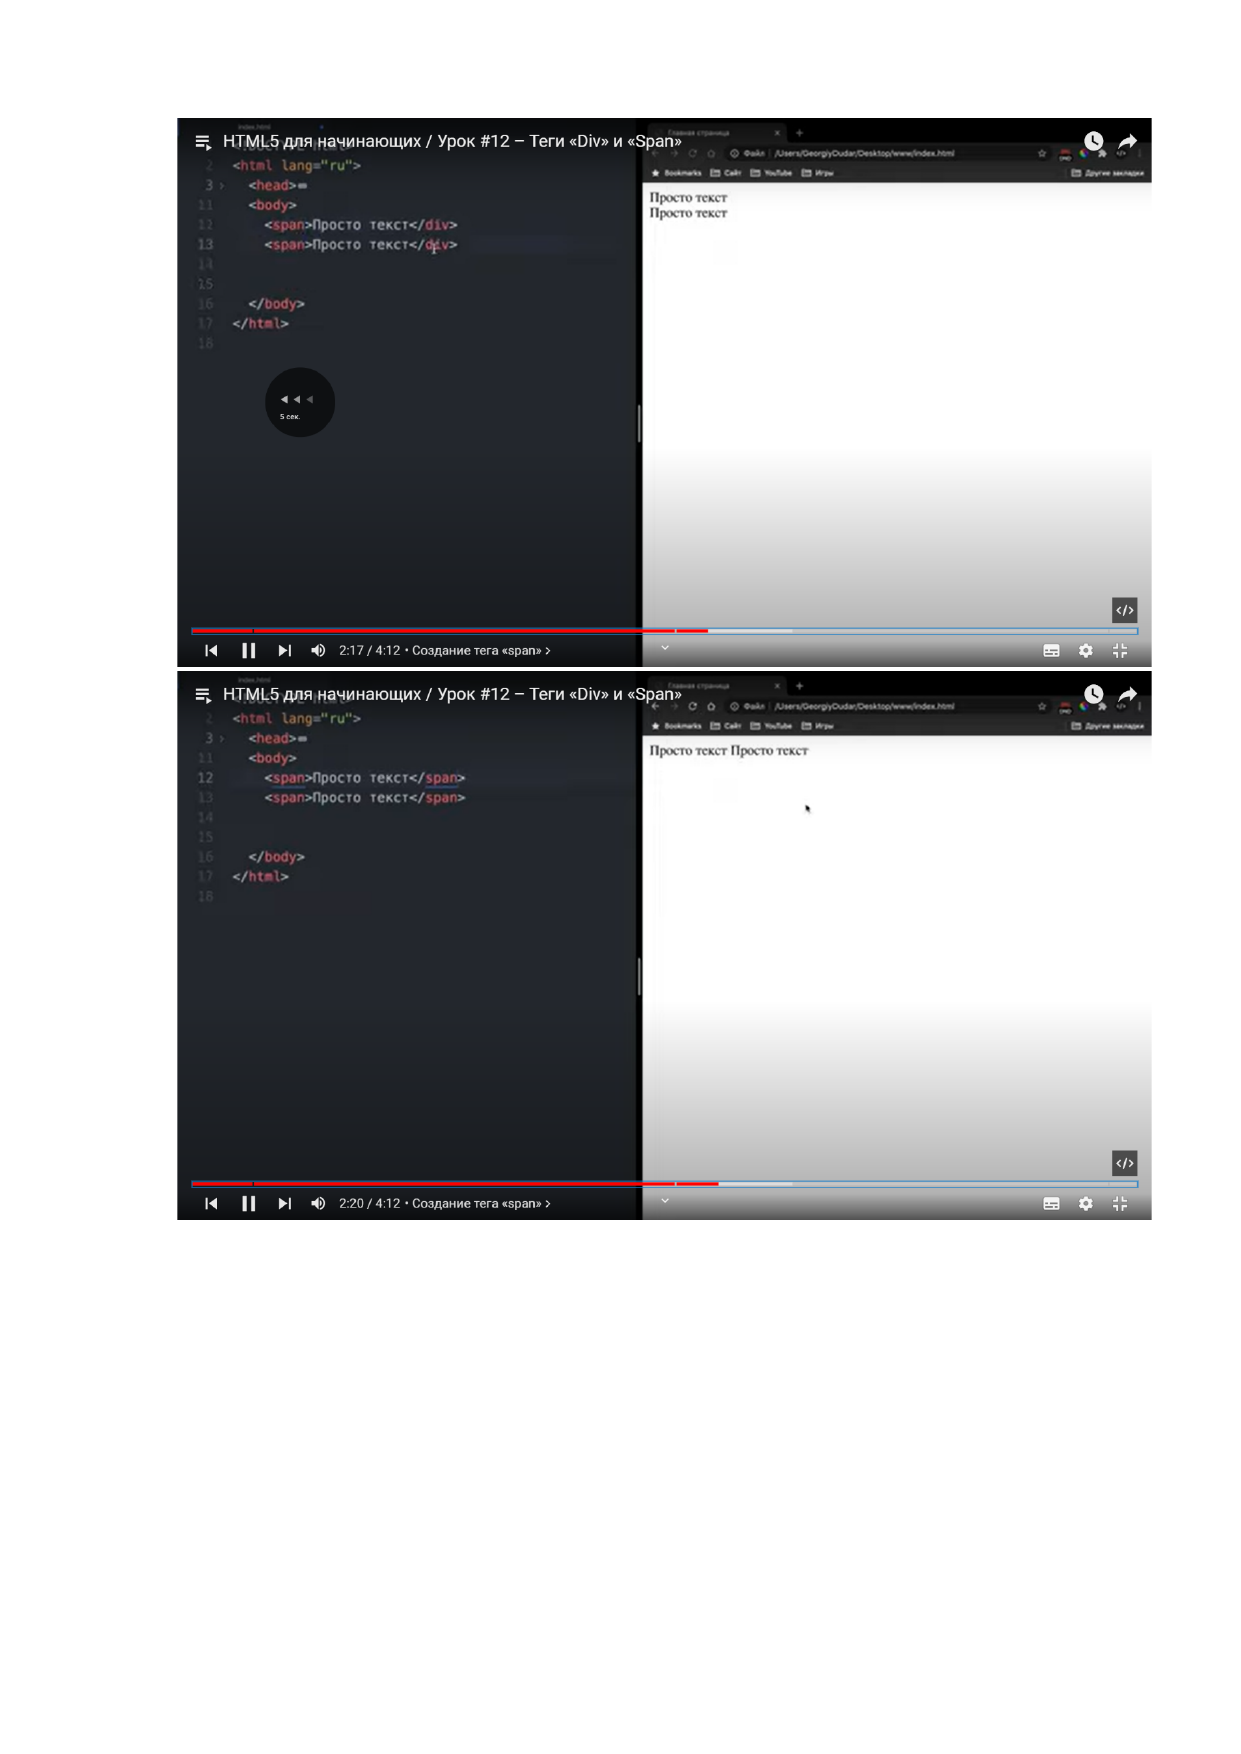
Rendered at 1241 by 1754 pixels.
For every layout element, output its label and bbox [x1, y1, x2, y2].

picture [177, 118, 1152, 667]
picture [177, 671, 1152, 1220]
